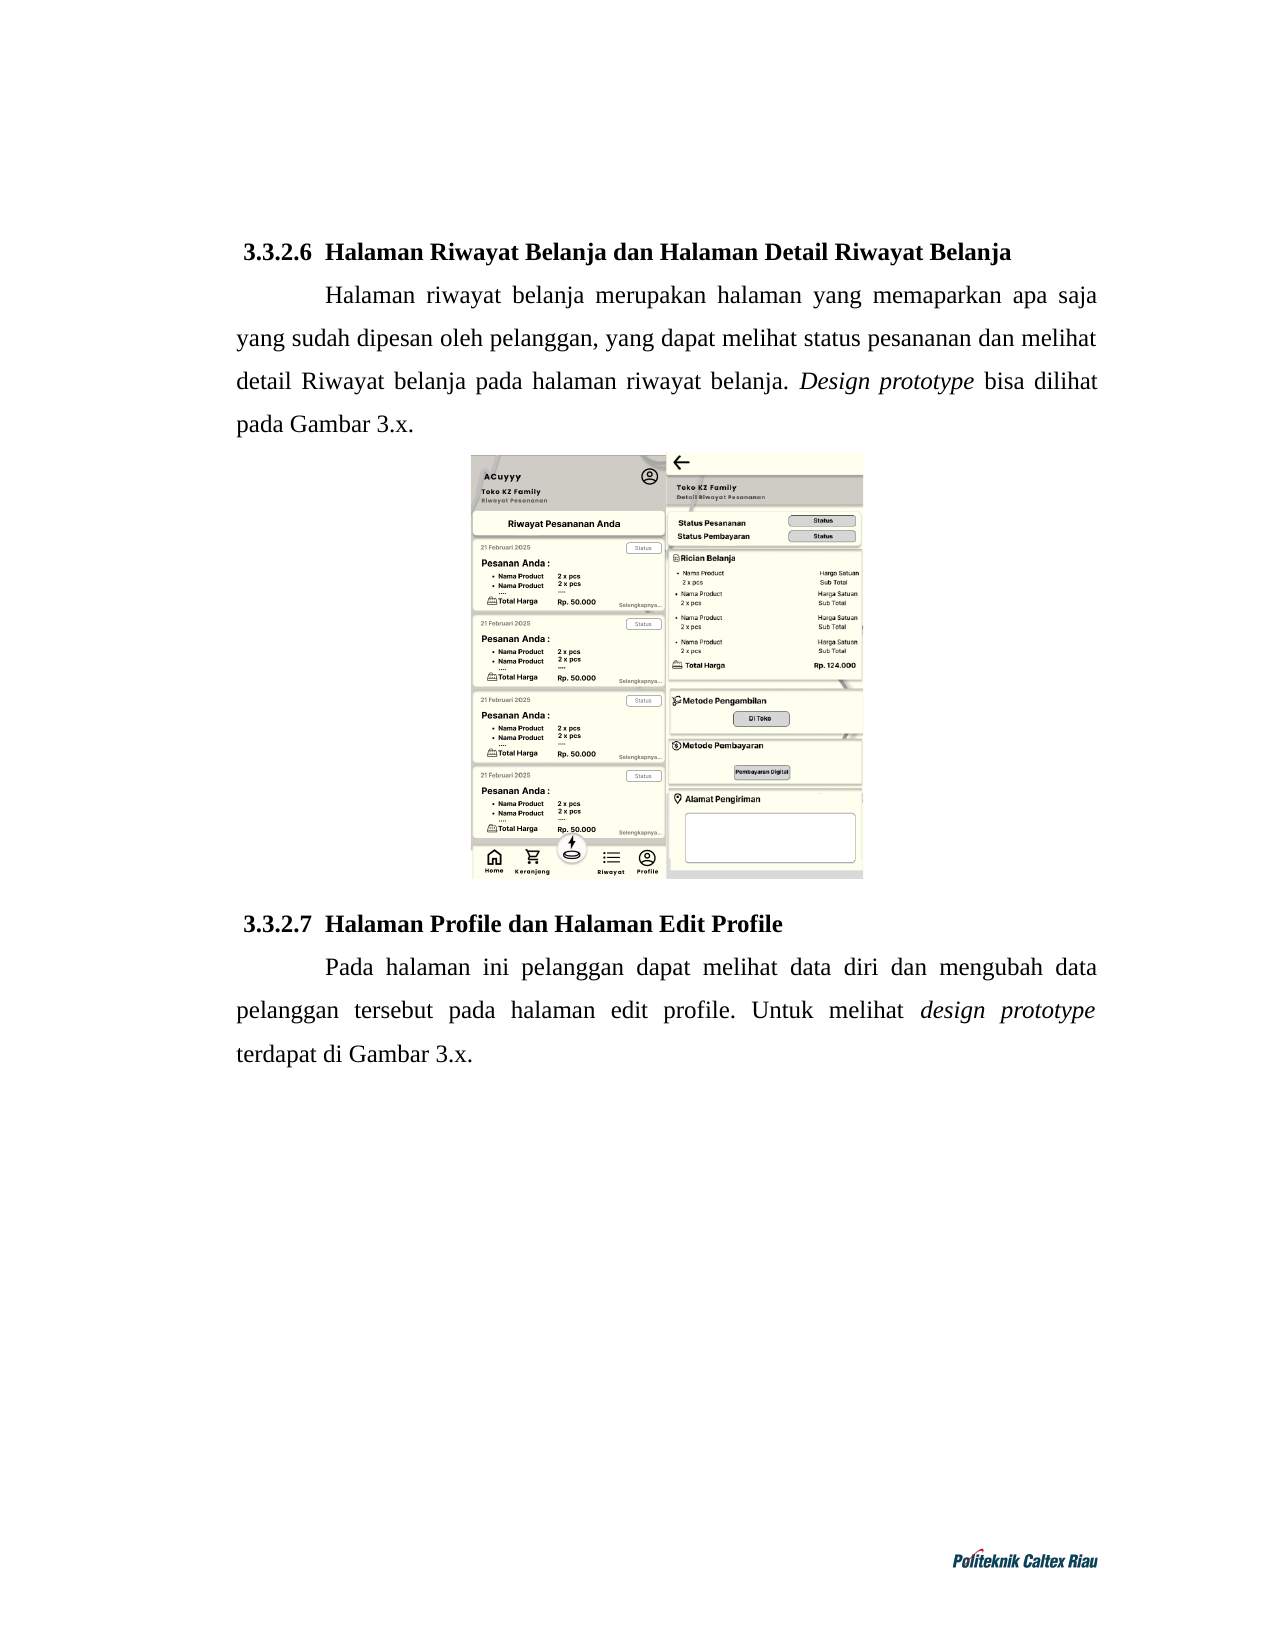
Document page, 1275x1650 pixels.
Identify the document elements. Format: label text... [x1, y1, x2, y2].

text Pada halaman ini pelanggan dapat melihat data diri dan mengubah data pelanggan tersebut pada halaman edit profile. Untuk melihat design prototype terdapat di Gambar 3.x. [236, 952, 1098, 1067]
list Halaman Profile dan Halaman Edit Profile [243, 909, 1098, 938]
list Halaman Riwayat Belanja dan Halaman Detail Riwayat Belanja [243, 237, 1098, 266]
picture [470, 452, 864, 879]
picture [951, 1548, 1098, 1570]
text Halaman riwayat belanja merupakan halaman yang memaparkan apa saja yang sudah dipesan oleh pelanggan, yang dapat melihat status pesananan dan melihat detail Riwayat belanja pada halaman riwayat belanja. Design prototype bisa dilihat pada Gambar 3.x. [236, 280, 1098, 438]
